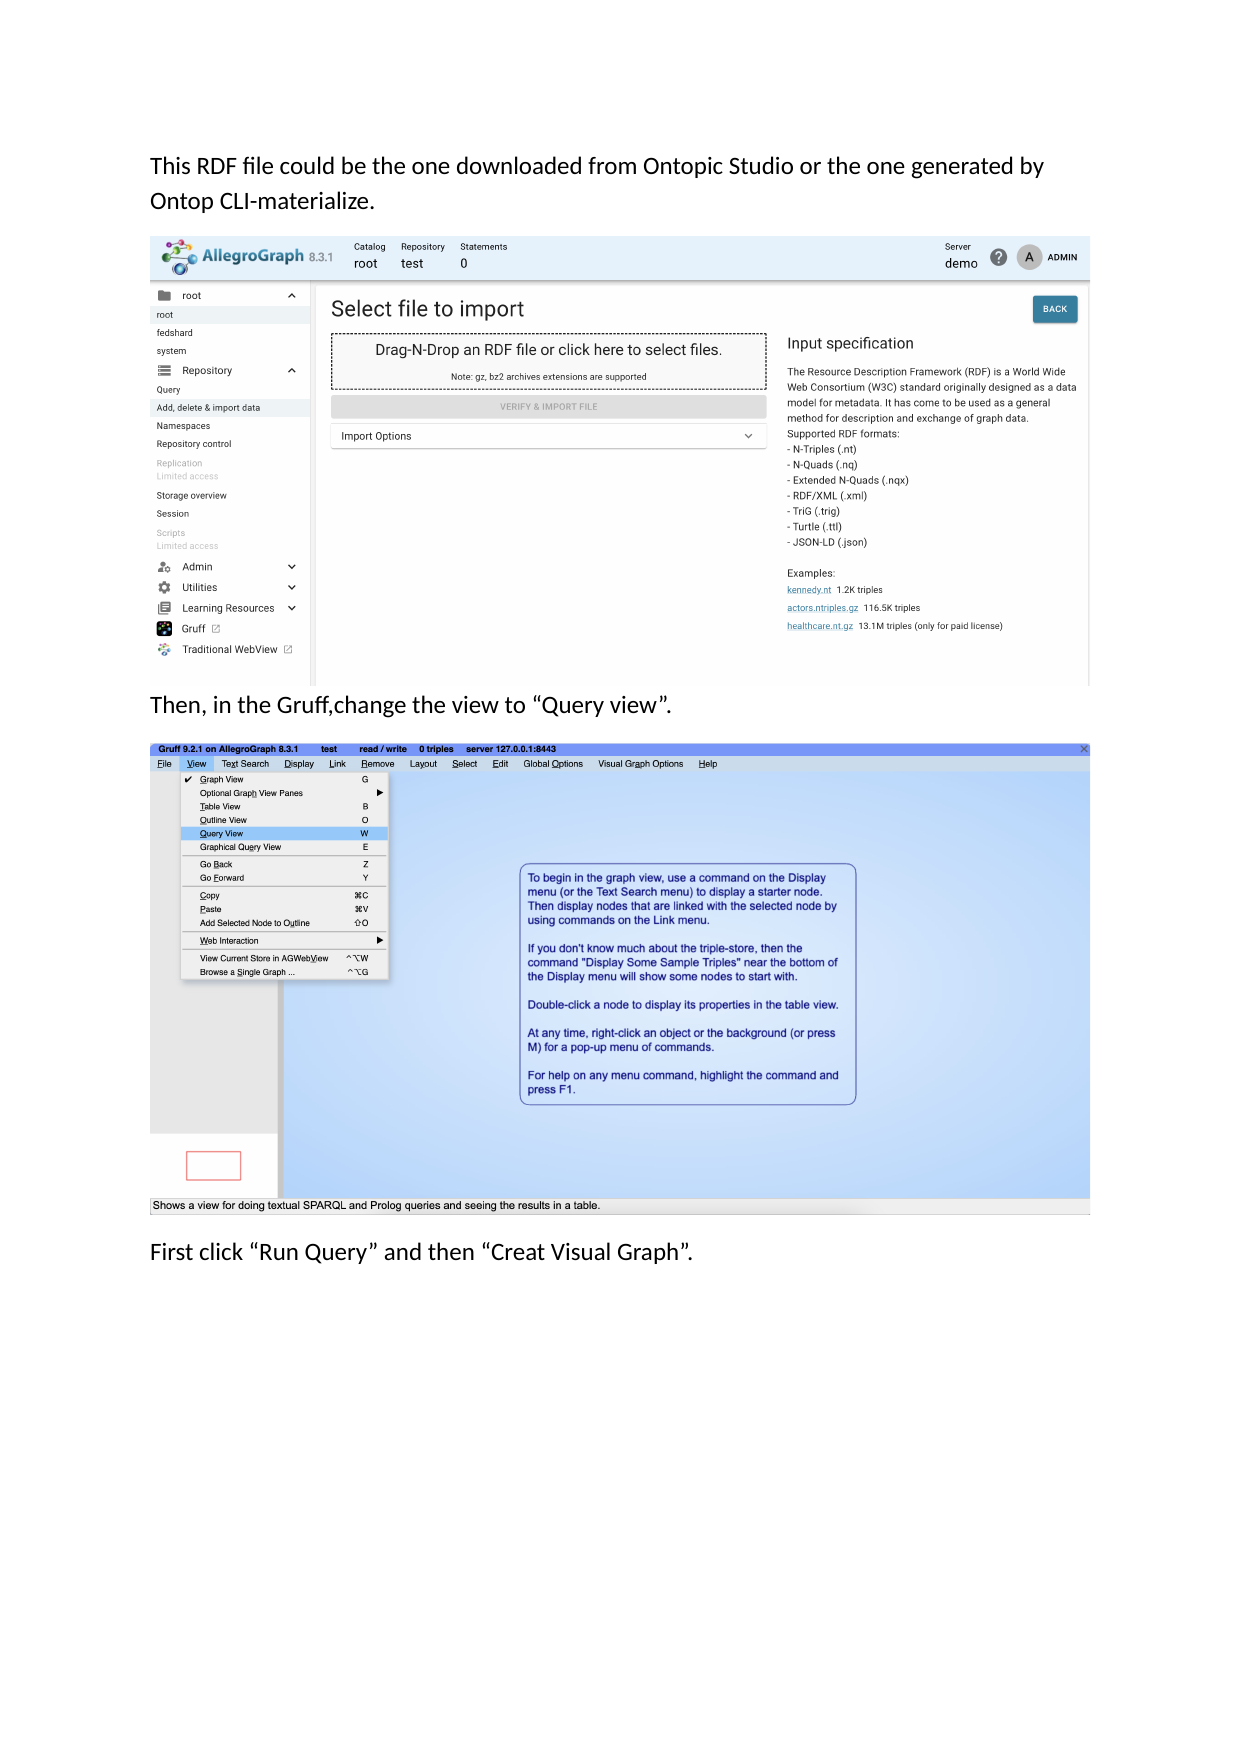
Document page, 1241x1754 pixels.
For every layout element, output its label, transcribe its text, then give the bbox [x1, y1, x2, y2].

text Then, in the Gruff,change the view to “Query view”. [150, 686, 1090, 720]
picture [150, 236, 1091, 686]
picture [150, 741, 1091, 1215]
text This RDF file could be the one downloaded from Ontopic Studio or the one generated by Ontop CLI-materialize. [150, 150, 1090, 216]
text First click “Run Query” and then “Creat Visual Graph”. [150, 1236, 1090, 1267]
